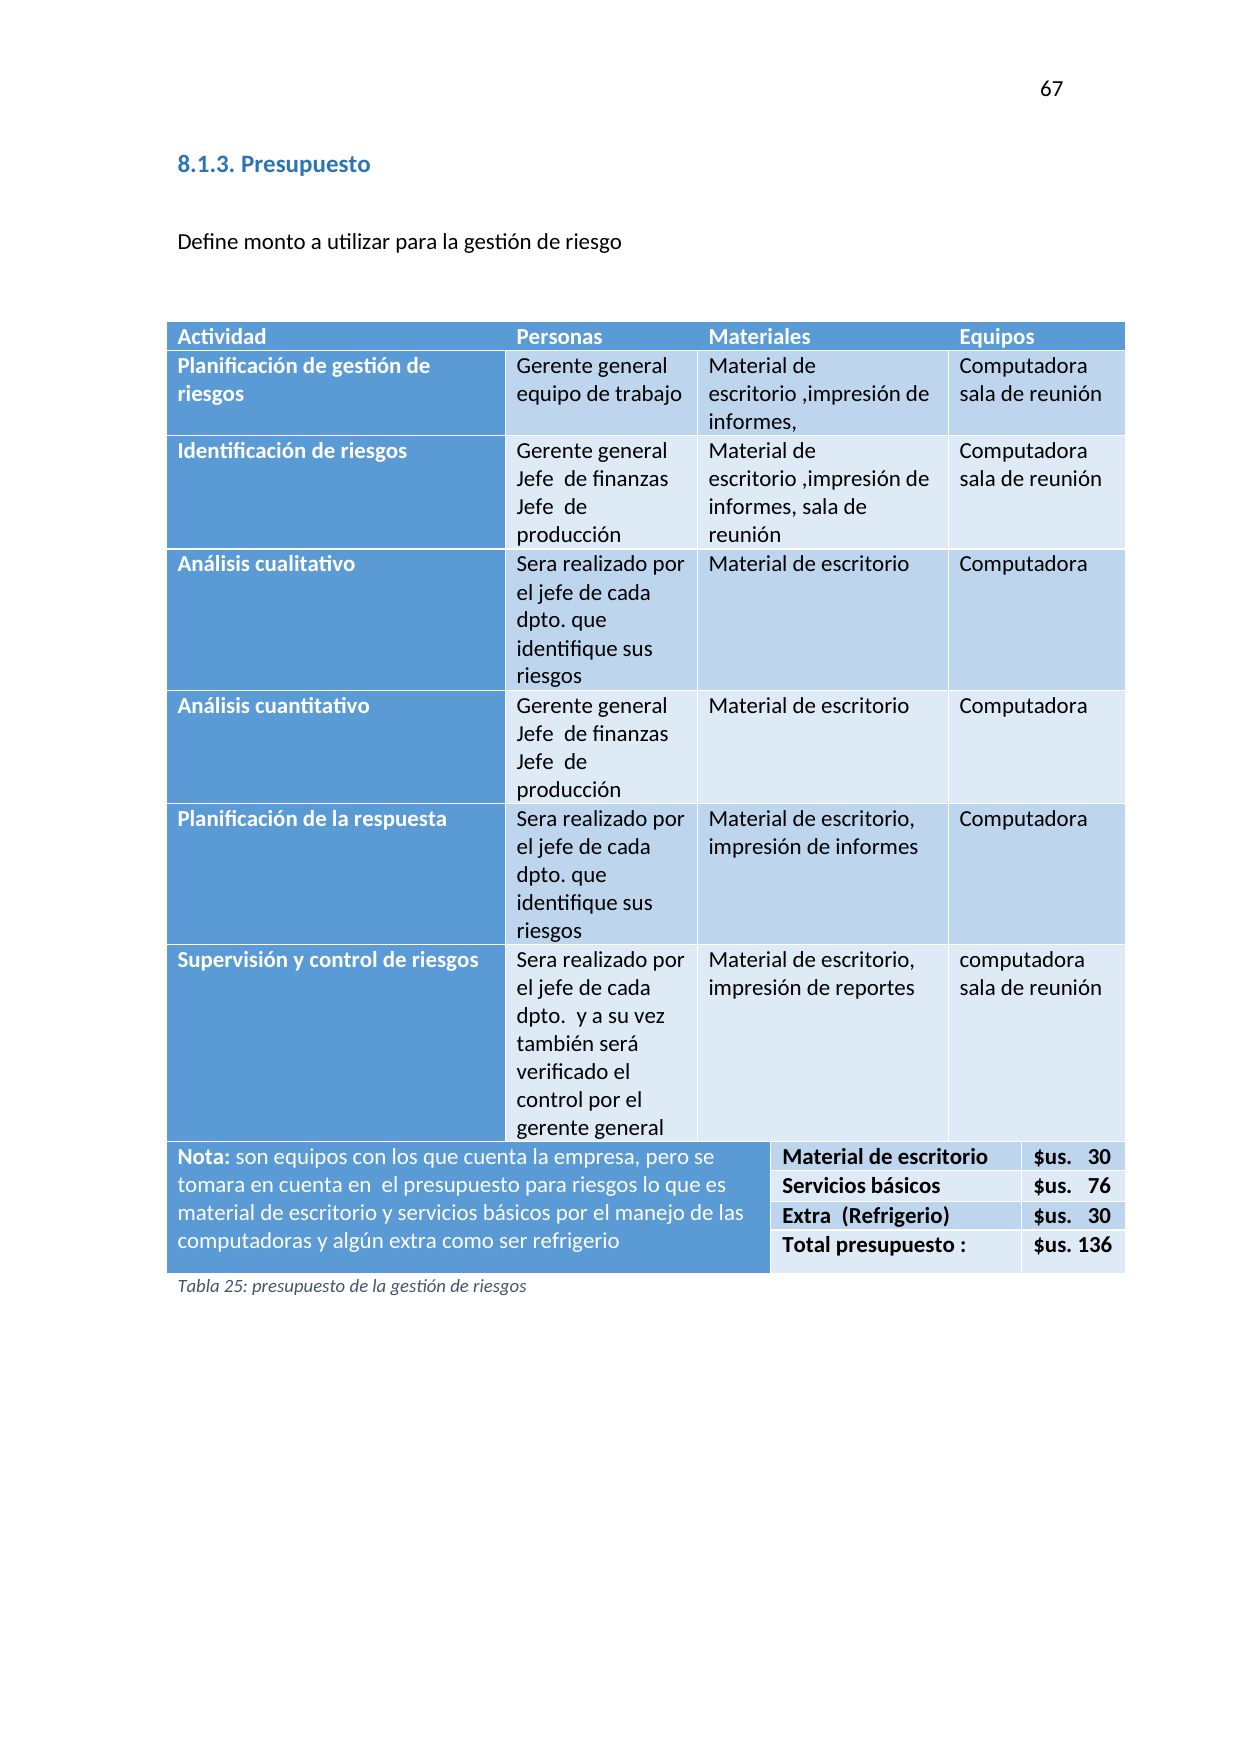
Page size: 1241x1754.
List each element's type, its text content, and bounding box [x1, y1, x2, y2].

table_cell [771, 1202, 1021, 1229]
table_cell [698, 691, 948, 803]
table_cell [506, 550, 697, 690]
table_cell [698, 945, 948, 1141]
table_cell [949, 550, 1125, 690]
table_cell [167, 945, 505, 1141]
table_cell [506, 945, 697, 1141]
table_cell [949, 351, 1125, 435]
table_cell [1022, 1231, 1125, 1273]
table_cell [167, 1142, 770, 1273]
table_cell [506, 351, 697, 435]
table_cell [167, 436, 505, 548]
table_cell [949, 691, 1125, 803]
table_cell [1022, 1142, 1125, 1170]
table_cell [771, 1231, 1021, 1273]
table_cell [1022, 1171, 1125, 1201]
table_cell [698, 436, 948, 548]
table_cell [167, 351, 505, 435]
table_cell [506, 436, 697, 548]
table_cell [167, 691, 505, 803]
text Define monto a utilizar para la gestión de riesgo [177, 227, 1063, 256]
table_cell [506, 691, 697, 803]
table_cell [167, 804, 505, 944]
subtitle 8.1.3. Presupuesto [177, 148, 1063, 178]
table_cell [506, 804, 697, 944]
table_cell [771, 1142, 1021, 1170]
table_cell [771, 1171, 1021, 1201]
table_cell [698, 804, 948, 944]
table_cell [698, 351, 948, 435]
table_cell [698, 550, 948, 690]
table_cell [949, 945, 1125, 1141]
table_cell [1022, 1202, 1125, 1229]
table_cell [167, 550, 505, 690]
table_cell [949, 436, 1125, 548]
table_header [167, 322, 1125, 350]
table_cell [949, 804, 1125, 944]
